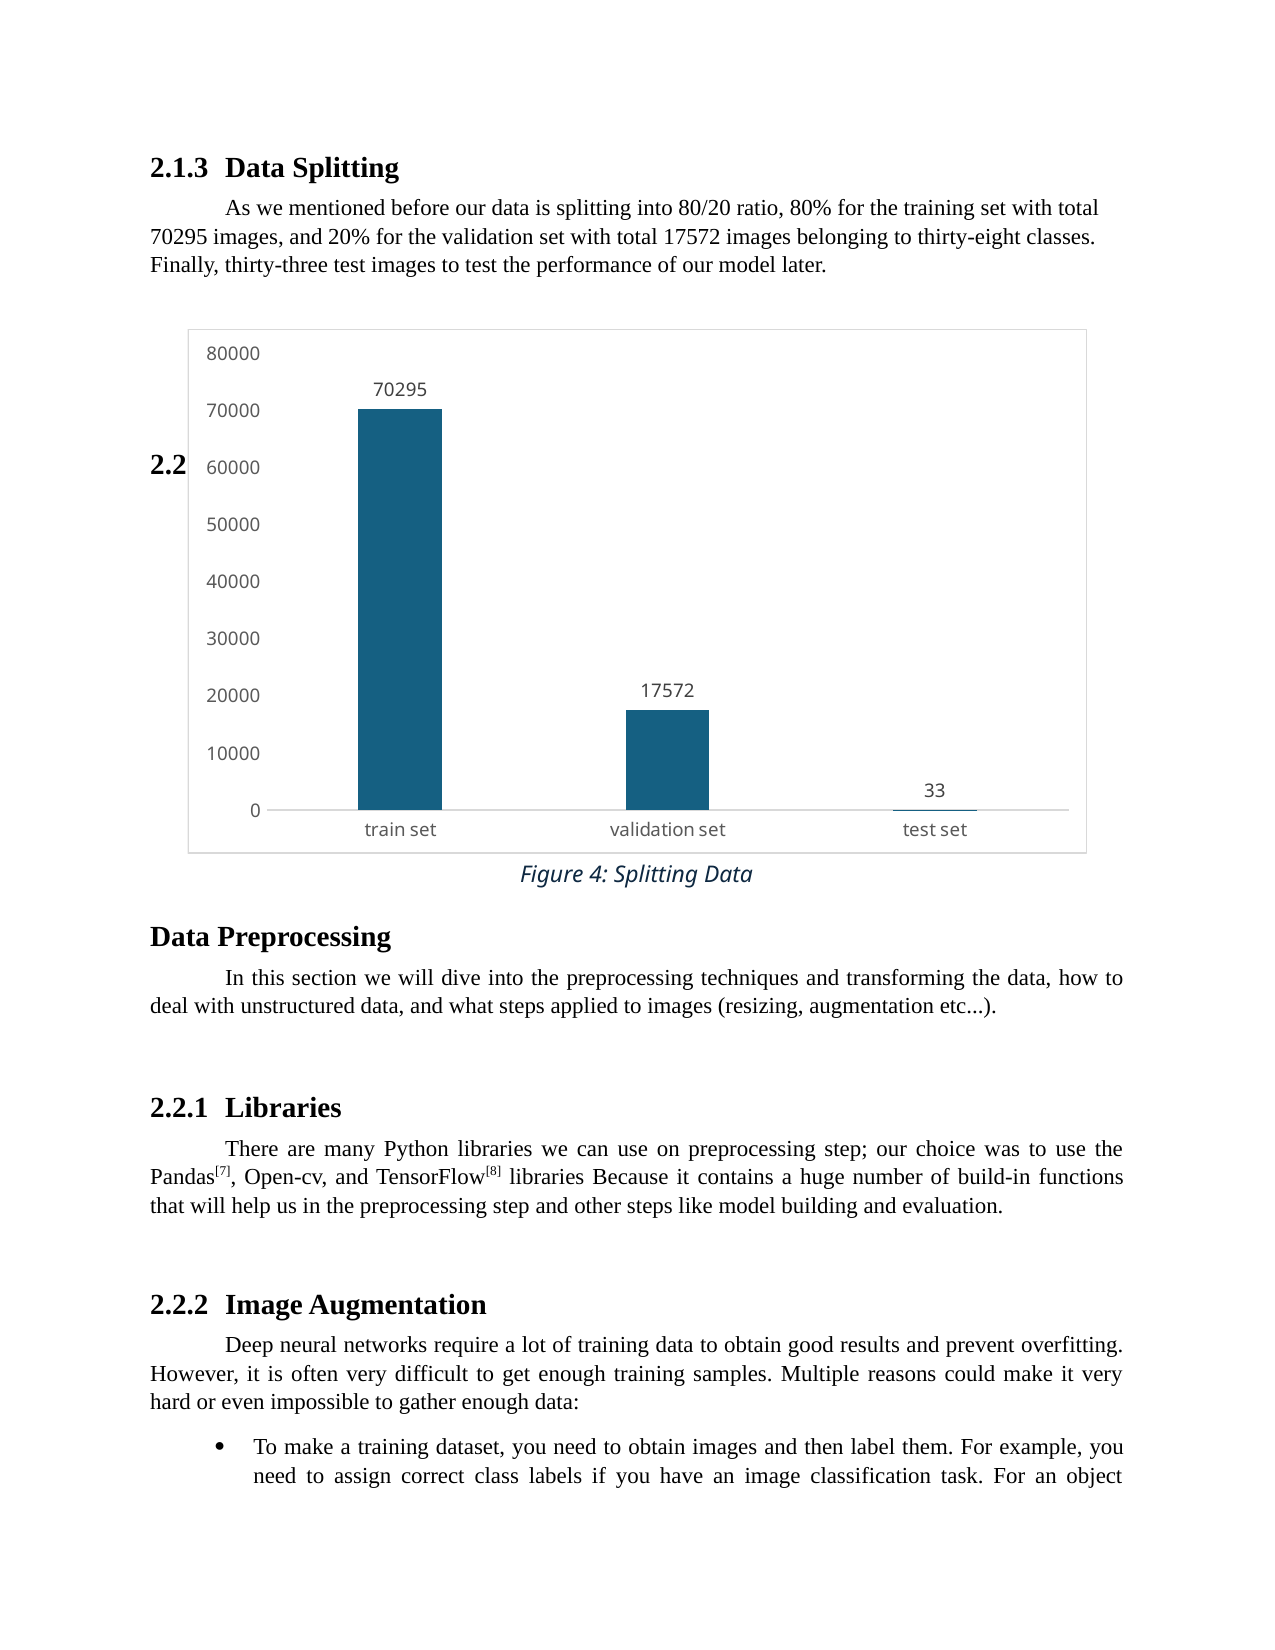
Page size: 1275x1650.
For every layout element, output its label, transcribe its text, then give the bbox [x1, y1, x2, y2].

text Deep neural networks require a lot of training data to obtain good results and prevent overfitting. However, it is often very difficult to get enough training samples. Multiple reasons could make it very hard or even impossible to gather enough data: [150, 1331, 1125, 1414]
subtitle 2.2 Data Preprocessing [150, 447, 1125, 953]
subtitle 2.2.2 Image Augmentation [150, 1287, 1125, 1320]
text As we mentioned before our data is splitting into 80/20 ratio, 80% for the training set with total 70295 images, and 20% for the validation set with total 17572 images belonging to thirty-eight classes. Finally, thirty-three test images to test the performance of our model later. [150, 194, 1125, 278]
text There are many Python libraries we can use on preprocessing step; our choice was to use the Pandas[7], Open-cv, and TensorFlow[8] libraries Because it contains a huge number of build-in functions that will help us in the preprocessing step and other steps like model building and evaluation. [150, 1135, 1125, 1218]
subtitle 2.1.3 Data Splitting [150, 150, 1125, 183]
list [216, 1433, 1125, 1488]
subtitle 2.2.1 Libraries [150, 1090, 1125, 1124]
text In this section we will dive into the preprocessing techniques and transforming the data, how to deal with unstructured data, and what steps applied to images (resizing, augmentation etc...). [150, 964, 1125, 1019]
